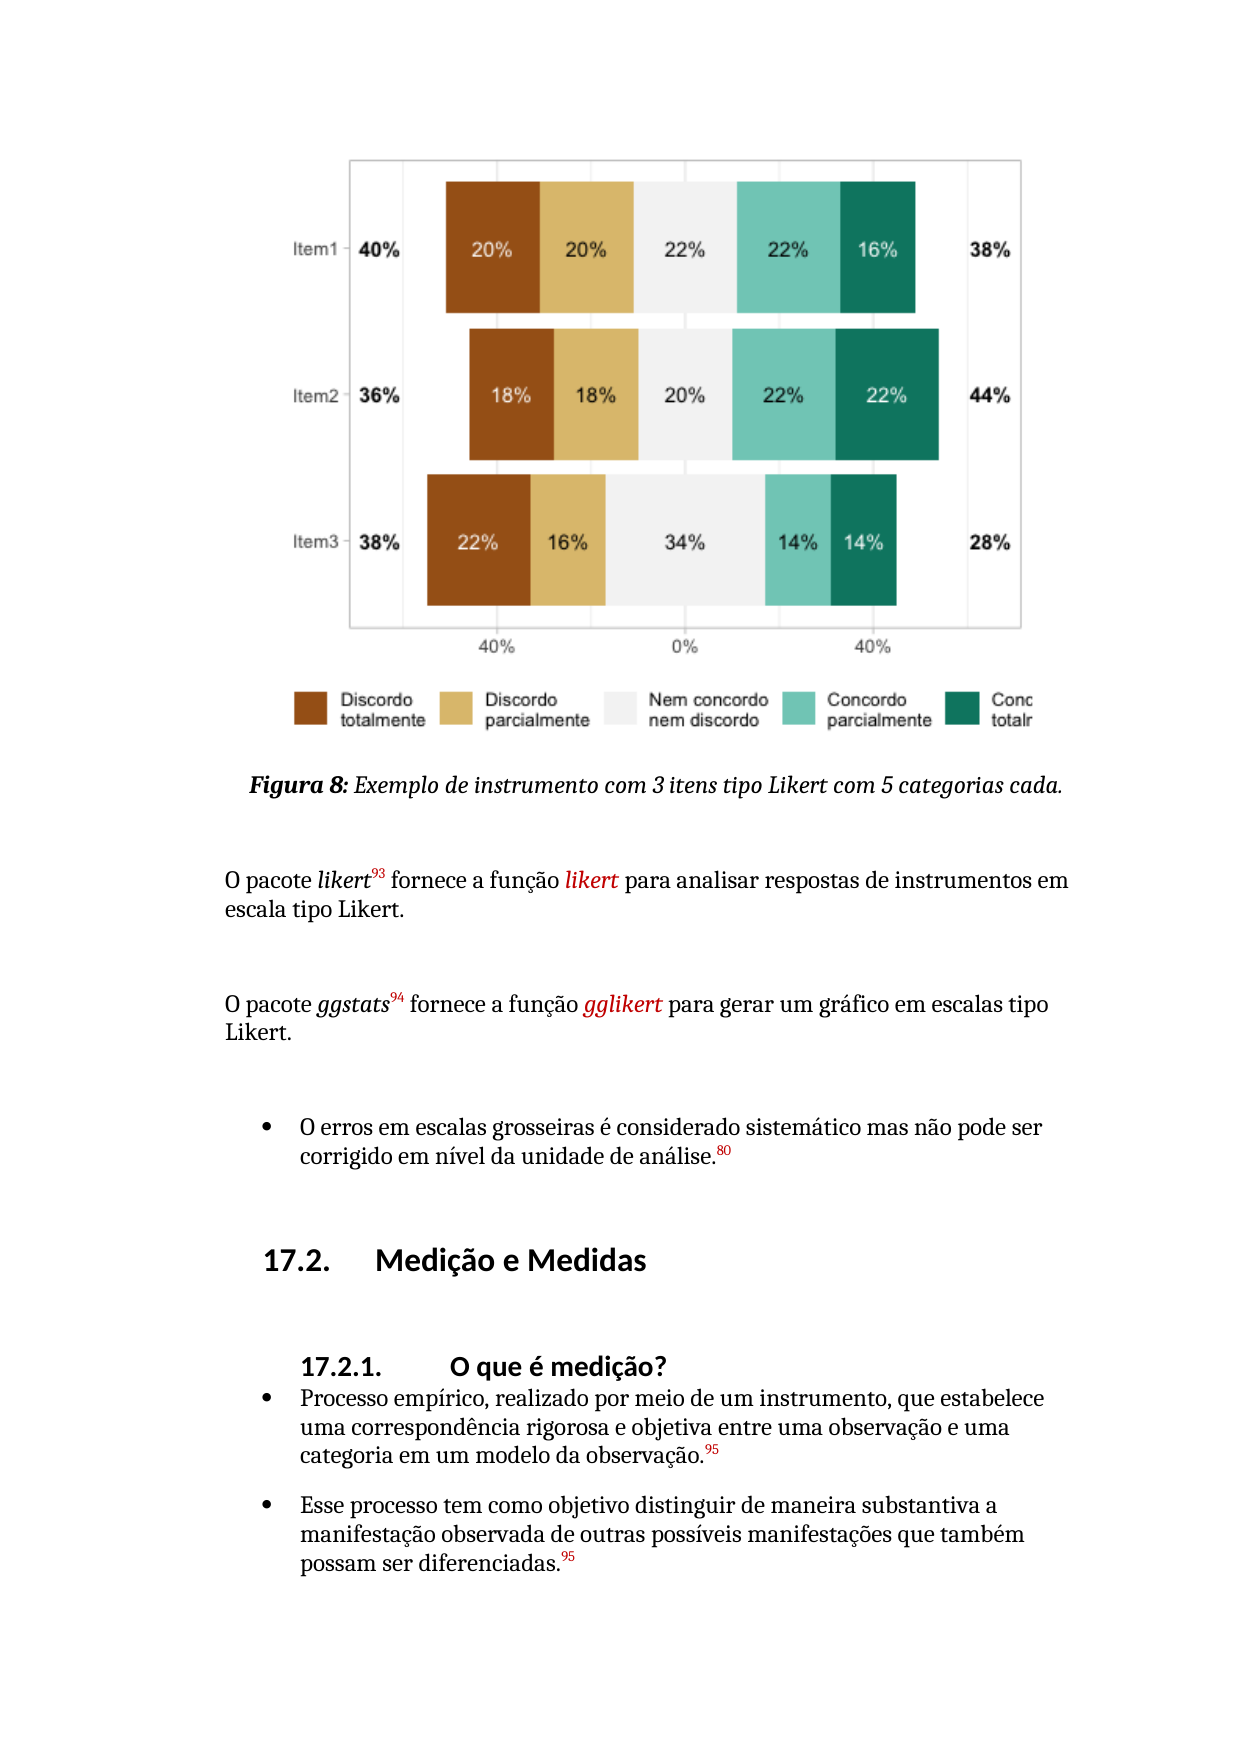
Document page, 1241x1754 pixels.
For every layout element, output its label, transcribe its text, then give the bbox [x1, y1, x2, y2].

subtitle O que é medição? [300, 1348, 1090, 1384]
text O pacote ggstats94 fornece a função gglikert para gerar um gráfico em escalas tipo Likert. [225, 989, 1090, 1047]
list Processo empírico, realizado por meio de um instrumento, que estabelece uma correspondência rigorosa e objetiva entre uma observação e uma categoria em um modelo da observação.95 [262, 1384, 1090, 1470]
text O pacote likert93 fornece a função likert para analisar respostas de instrumentos em escala tipo Likert. [225, 866, 1090, 923]
list Esse processo tem como objetivo distinguir de maneira substantiva a manifestação observada de outras possíveis manifestações que também possam ser diferenciadas.95 [262, 1491, 1090, 1577]
list O erros em escalas grosseiras é considerado sistemático mas não pode ser corrigido em nível da unidade de análise.80 [262, 1113, 1090, 1171]
picture [282, 150, 1033, 750]
subtitle Medição e Medidas [262, 1239, 1090, 1280]
text Figura : Exemplo de instrumento com 3 itens tipo Likert com 5 categorias cada. [225, 771, 1090, 799]
